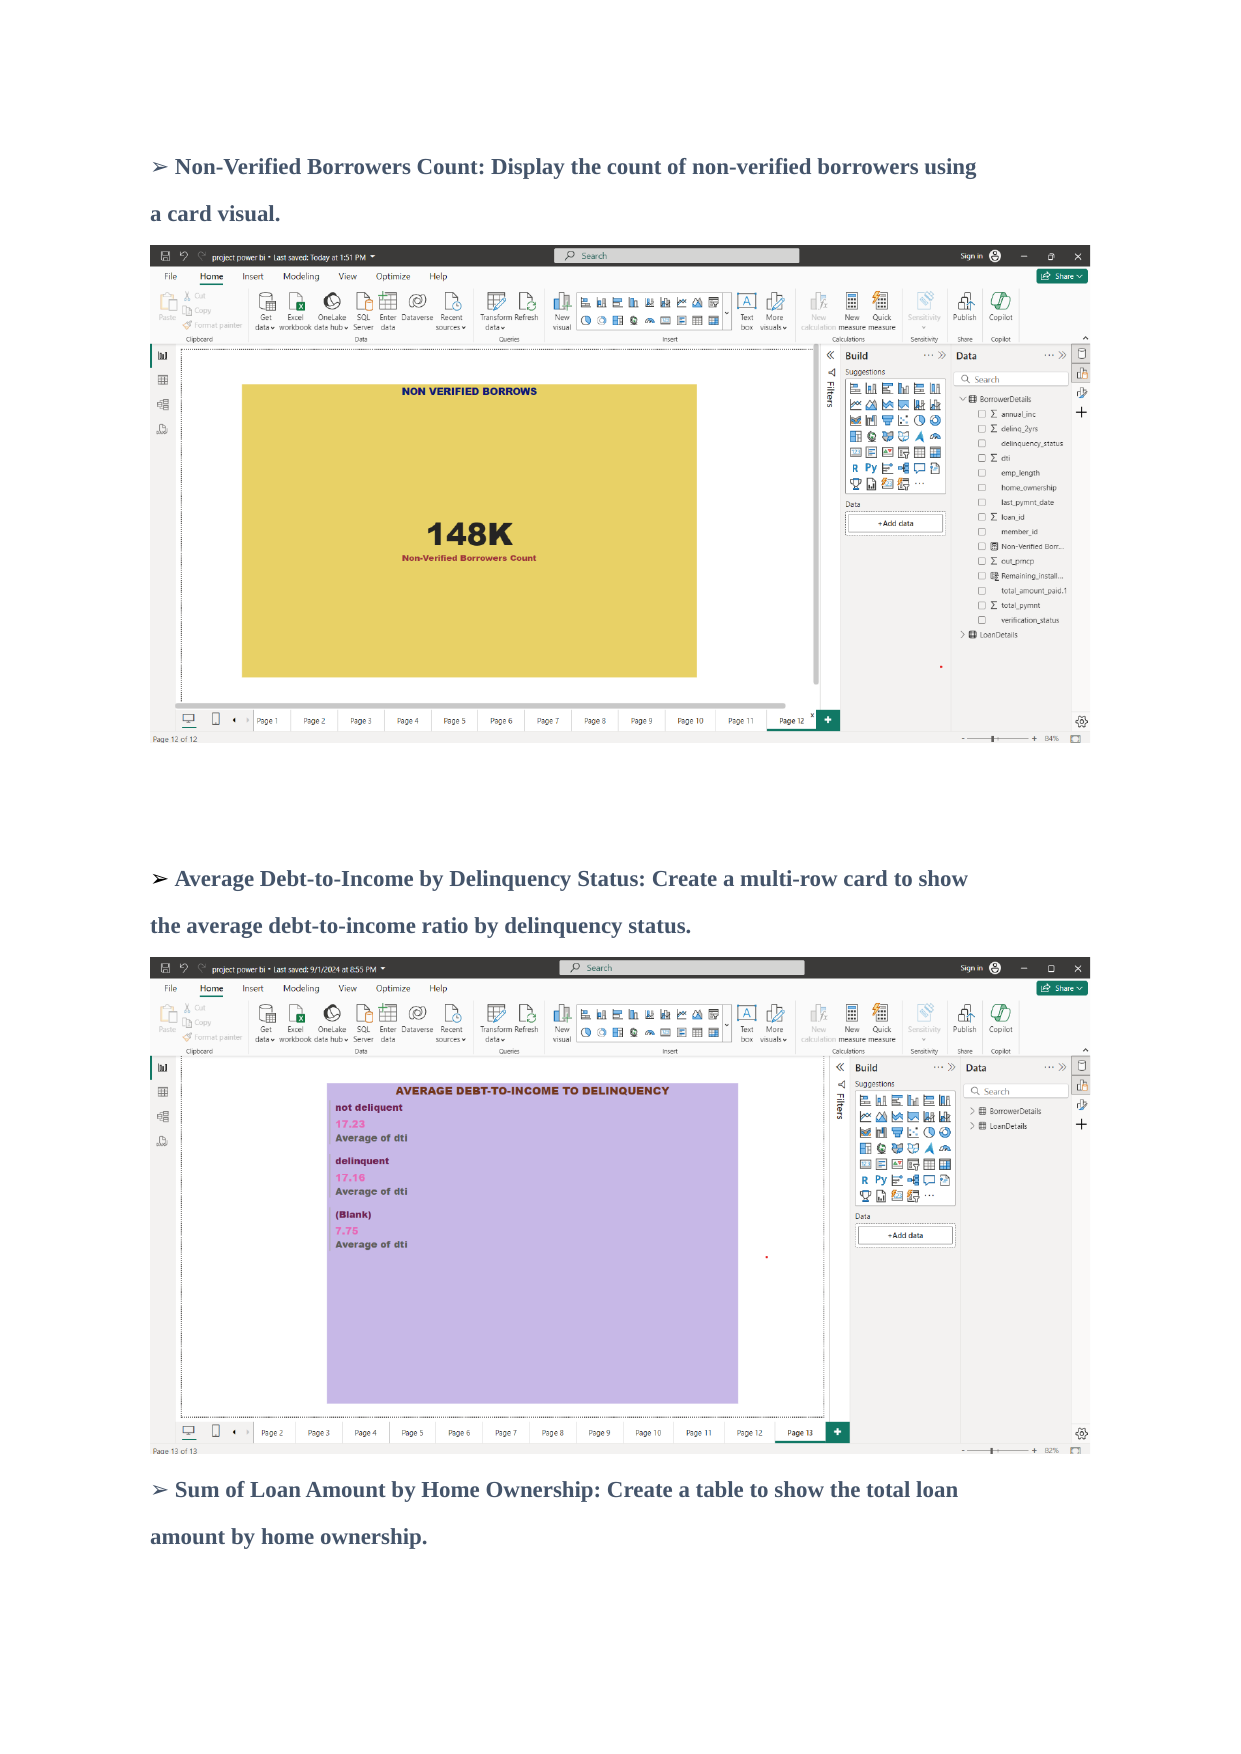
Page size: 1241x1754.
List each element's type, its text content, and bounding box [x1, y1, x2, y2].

text ➢ Sum of Loan Amount by Home Ownership: Create a table to show the total loan [150, 1472, 1090, 1504]
text the average debt-to-income ratio by delinquency status. [150, 913, 1090, 939]
text a card visual. [150, 200, 1090, 227]
picture [150, 245, 1091, 743]
text ➢ Non-Verified Borrowers Count: Display the count of non-verified borrowers using [150, 150, 1090, 181]
picture [150, 957, 1091, 1454]
text amount by home ownership. [150, 1523, 1090, 1549]
text ➢ Average Debt-to-Income by Delinquency Status: Create a multi-row card to show [150, 862, 1090, 893]
